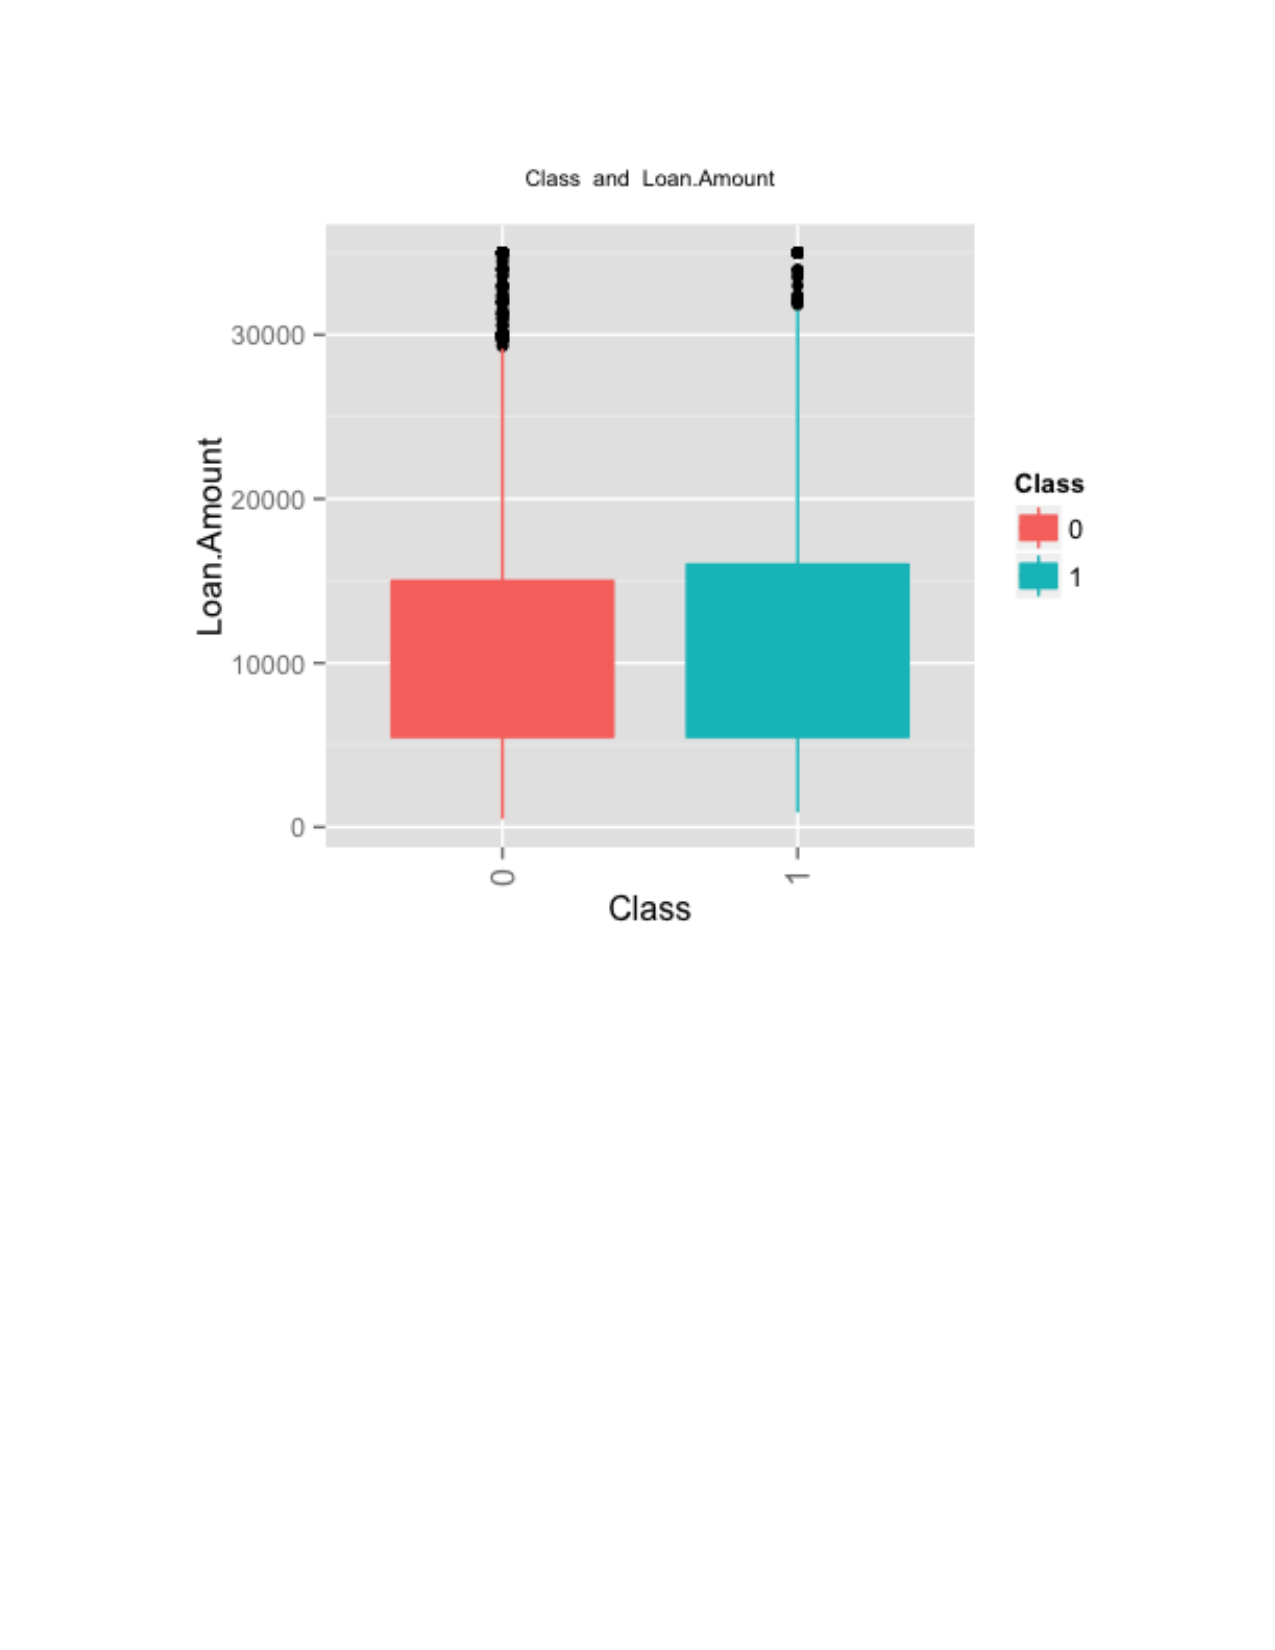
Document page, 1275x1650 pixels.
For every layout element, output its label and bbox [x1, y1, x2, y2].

picture [168, 150, 1169, 950]
